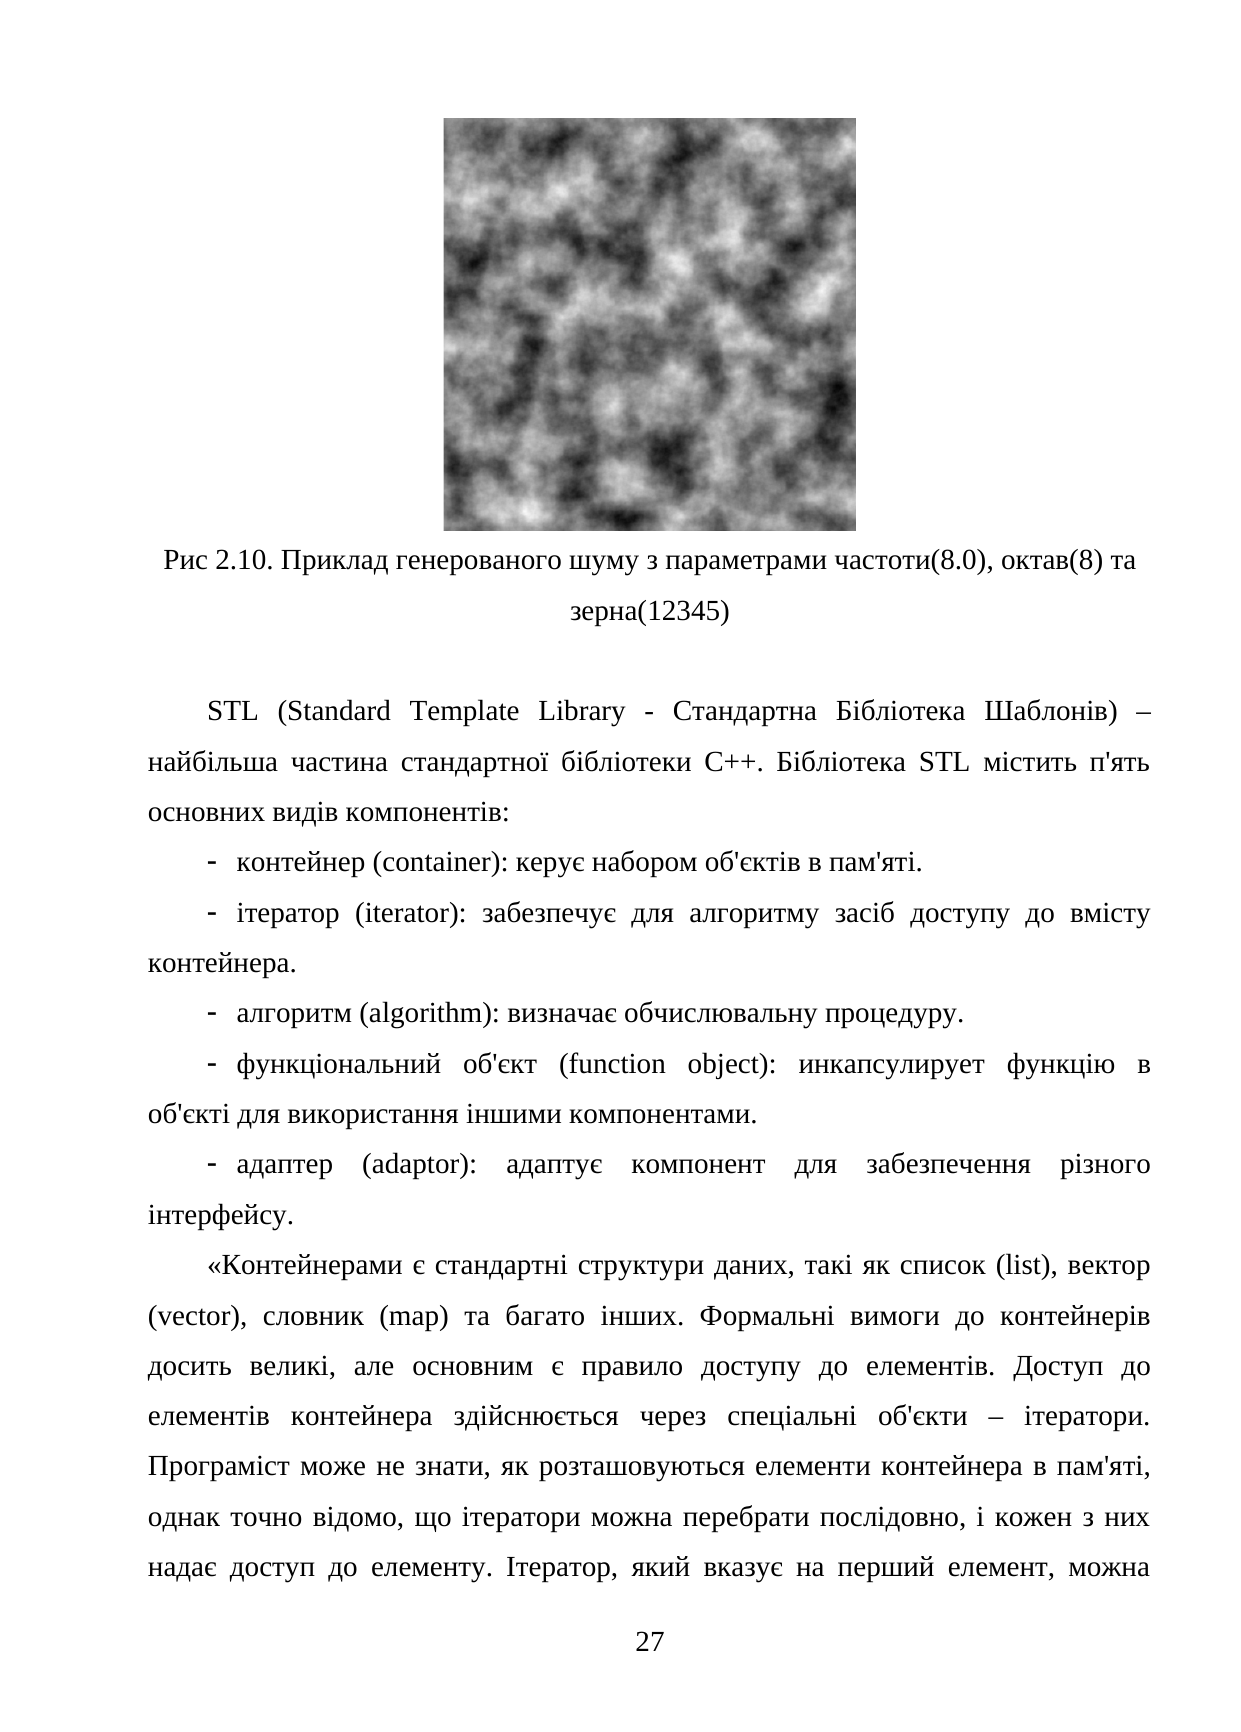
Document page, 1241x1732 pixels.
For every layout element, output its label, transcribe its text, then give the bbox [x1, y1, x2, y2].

text Рис 2.10. Приклад генерованого шуму з параметрами частоти(8.0), октав(8) та зерна(12345) [148, 542, 1152, 626]
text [148, 1247, 1152, 1583]
list алгоритм (algorithm): визначає обчислювальну процедуру. [148, 995, 1152, 1029]
list функціональний об'єкт (function object): инкапсулирует функцію в об'єкті для використання іншими компонентами. [148, 1046, 1152, 1130]
list ітератор (iterator): забезпечує для алгоритму засіб доступу до вмісту контейнера. [148, 895, 1152, 979]
list адаптер (adaptor): адаптує компонент для забезпечення різного інтерфейсу. [148, 1147, 1152, 1231]
picture [443, 118, 856, 531]
list контейнер (container): керує набором об'єктів в пам'яті. [148, 844, 1152, 878]
text STL (Standard Template Library - Стандартна Бібліотека Шаблонів) – найбільша частина стандартної бібліотеки С++. Бібліотека STL містить п'ять основних видів компонентів: [148, 693, 1152, 827]
